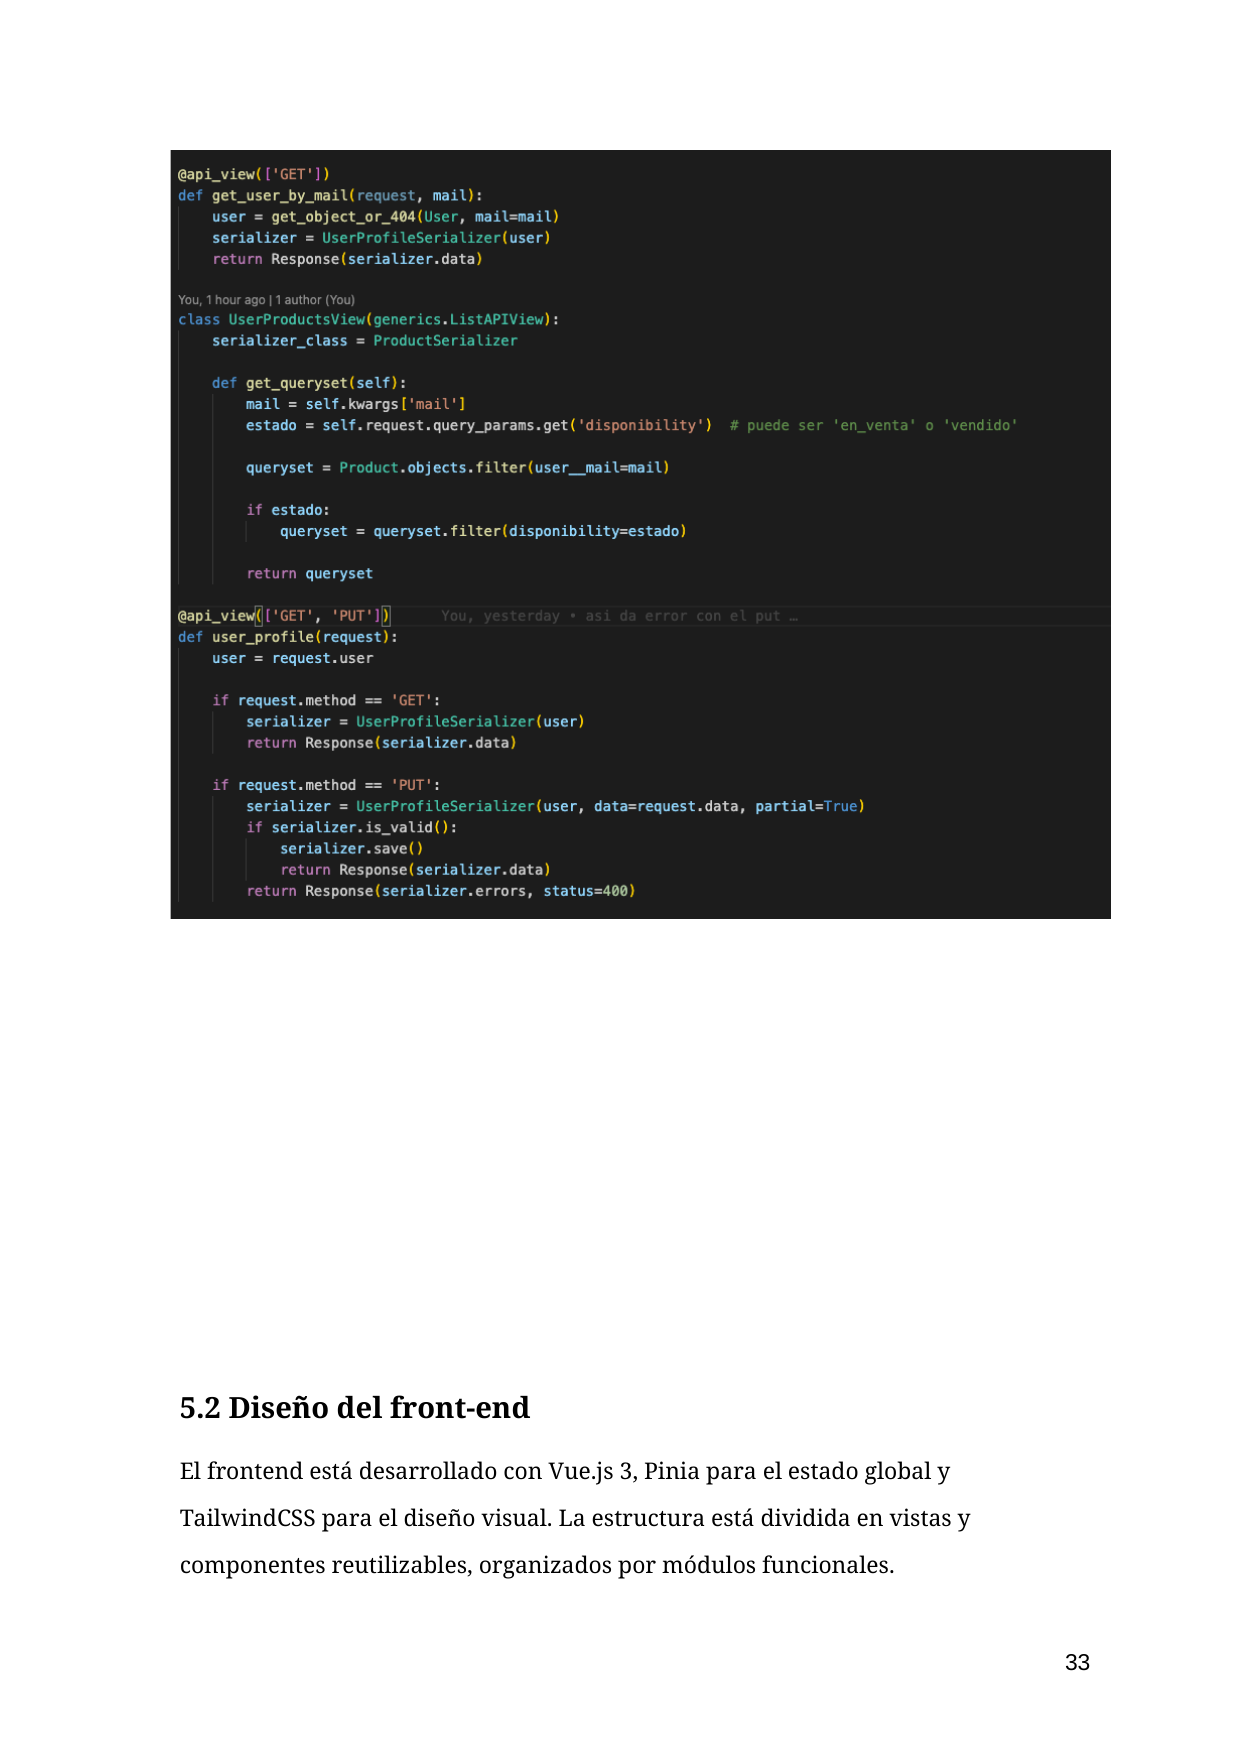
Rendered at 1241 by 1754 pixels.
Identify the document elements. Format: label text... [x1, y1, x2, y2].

picture [170, 150, 1111, 919]
text El frontend está desarrollado con Vue.js 3, Pinia para el estado global y TailwindCSS para el diseño visual. La estructura está dividida en vistas y componentes reutilizables, organizados por módulos funcionales. [179, 1455, 1072, 1580]
subtitle 5.2 Diseño del front-end [179, 1387, 1072, 1427]
